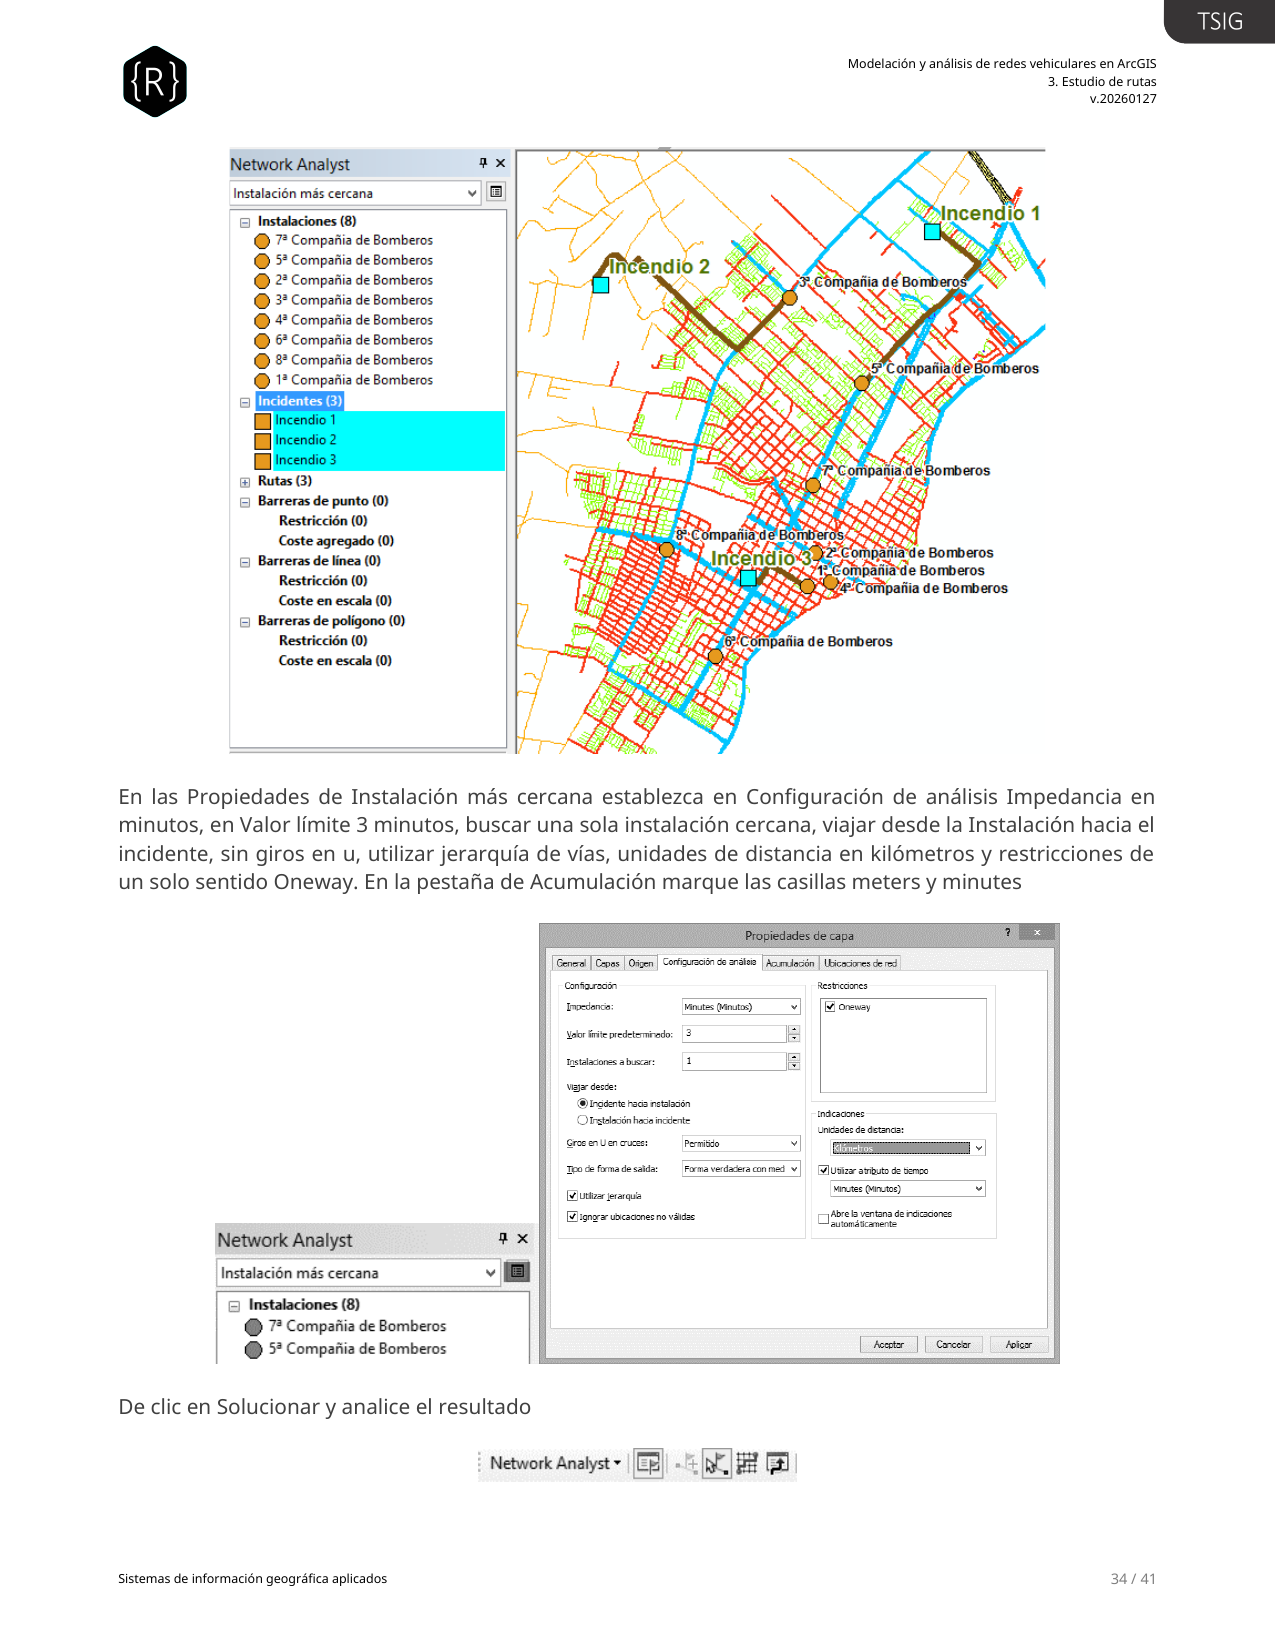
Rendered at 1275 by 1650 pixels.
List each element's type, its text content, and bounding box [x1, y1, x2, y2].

text De clic en Solucionar y analice el resultado [118, 1392, 1157, 1420]
picture [215, 923, 1060, 1364]
picture [118, 44, 192, 119]
picture [229, 147, 1046, 754]
picture [478, 1448, 797, 1482]
picture [1163, 0, 1275, 44]
text En las Propiedades de Instalación más cercana establezca en Configuración de análisis Impedancia en minutos, en Valor límite 3 minutos, buscar una sola instalación cercana, viajar desde la Instalación hacia el incidente, sin giros en u, utilizar jerarquía de vías, unidades de distancia en kilómetros y restricciones de un solo sentido Oneway. En la pestaña de Acumulación marque las casillas meters y minutes [118, 782, 1157, 896]
